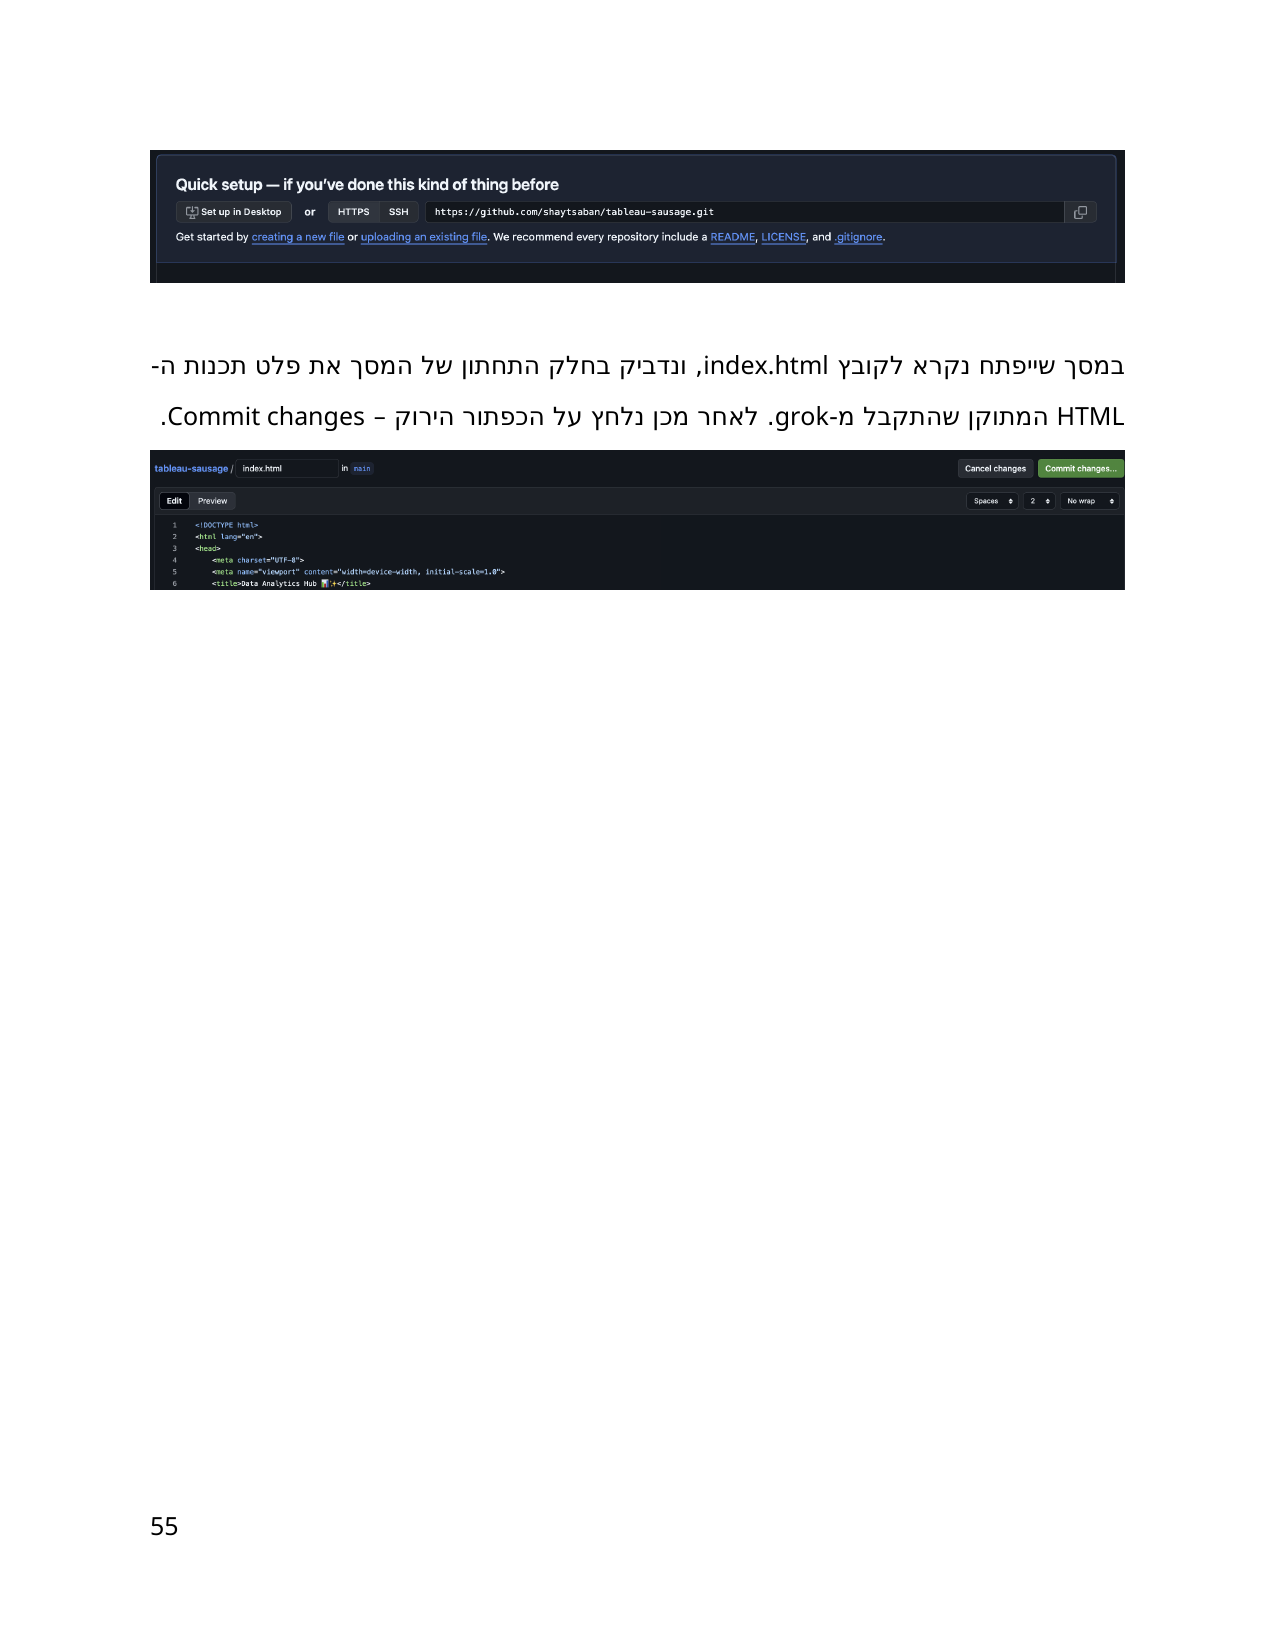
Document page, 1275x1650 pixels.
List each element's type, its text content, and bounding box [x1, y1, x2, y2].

text במסך שייפתח נקרא לקובץ index.html, ונדביק בחלק התחתון של המסך את פלט תכנות ה-HTML המתוקן שהתקבל מ-grok. לאחר מכן נלחץ על הכפתור הירוק – Commit changes. [150, 348, 1125, 433]
picture [150, 450, 1125, 590]
picture [150, 150, 1125, 283]
